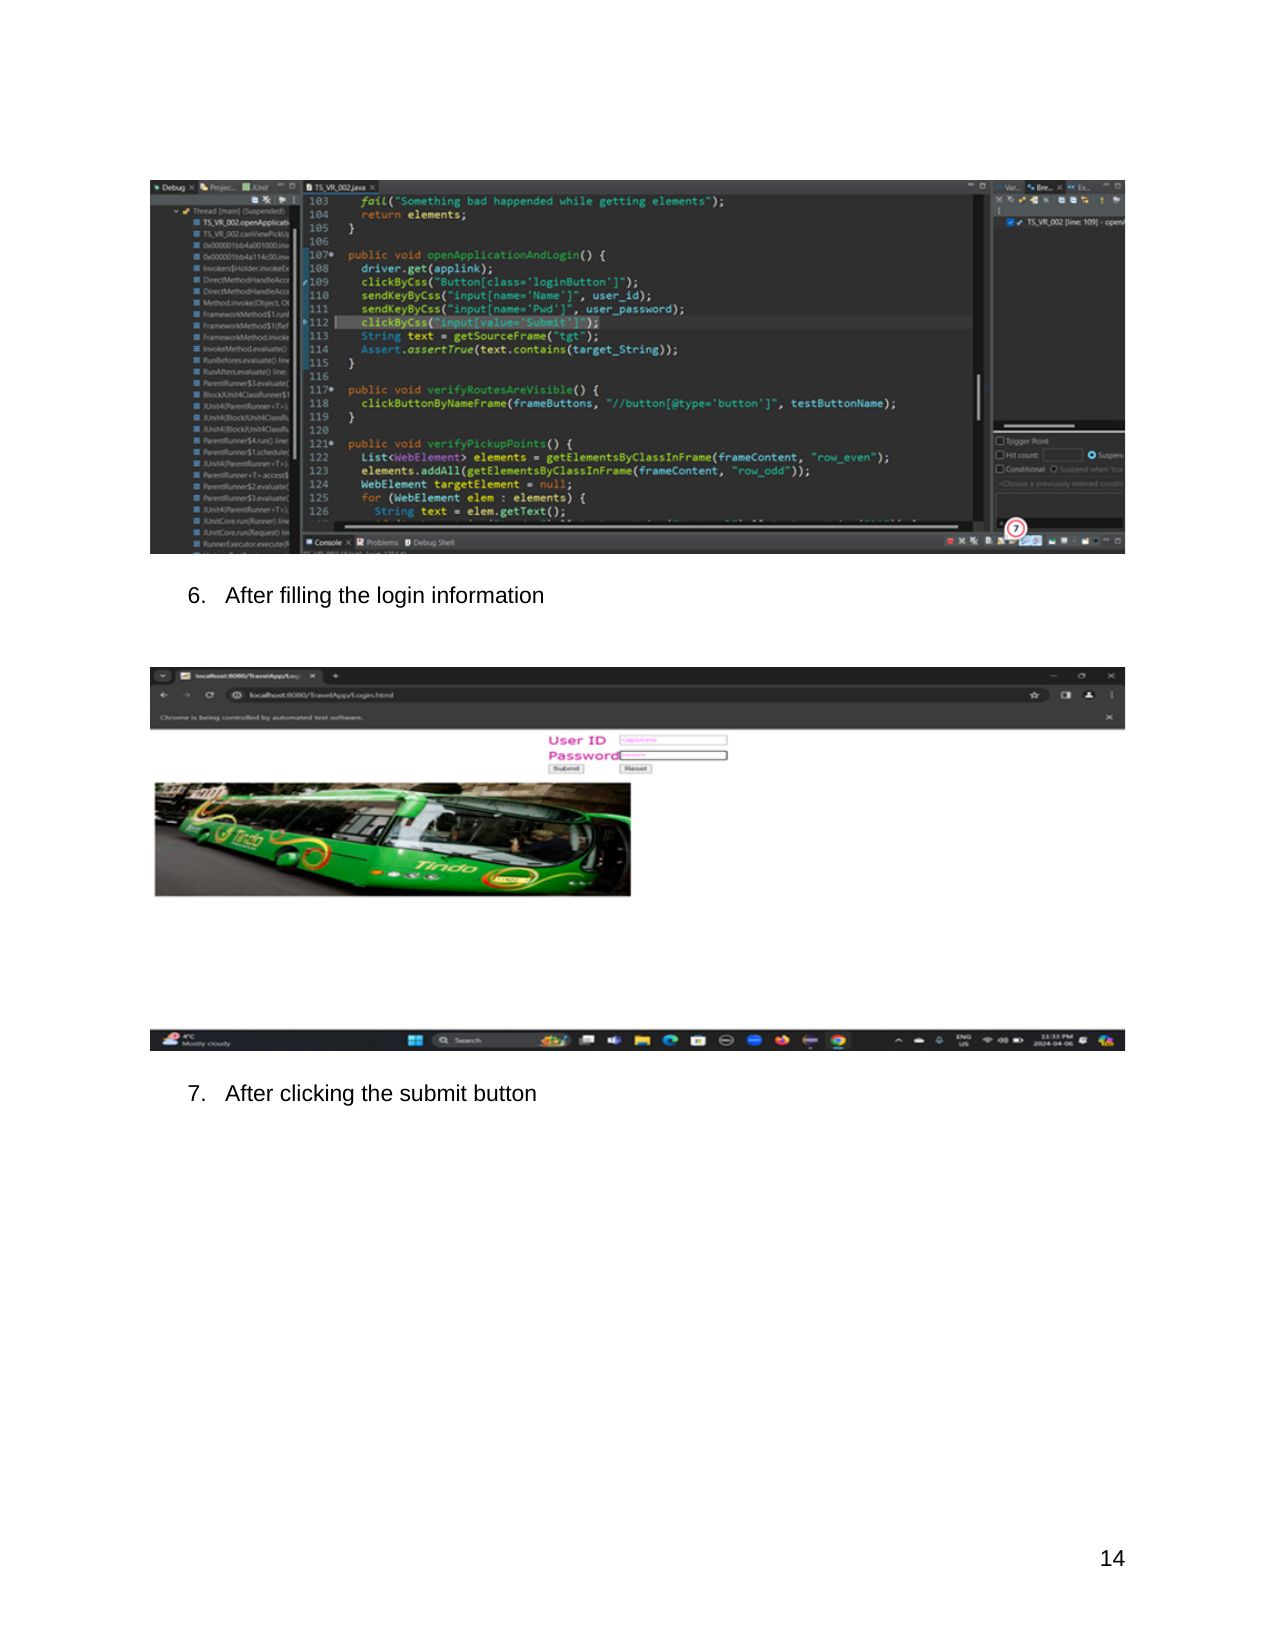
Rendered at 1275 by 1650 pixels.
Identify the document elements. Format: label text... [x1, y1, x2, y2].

list After clicking the submit button [187, 1079, 1125, 1106]
list After filling the login information [187, 582, 1125, 608]
picture [150, 180, 1125, 554]
picture [150, 667, 1125, 1051]
